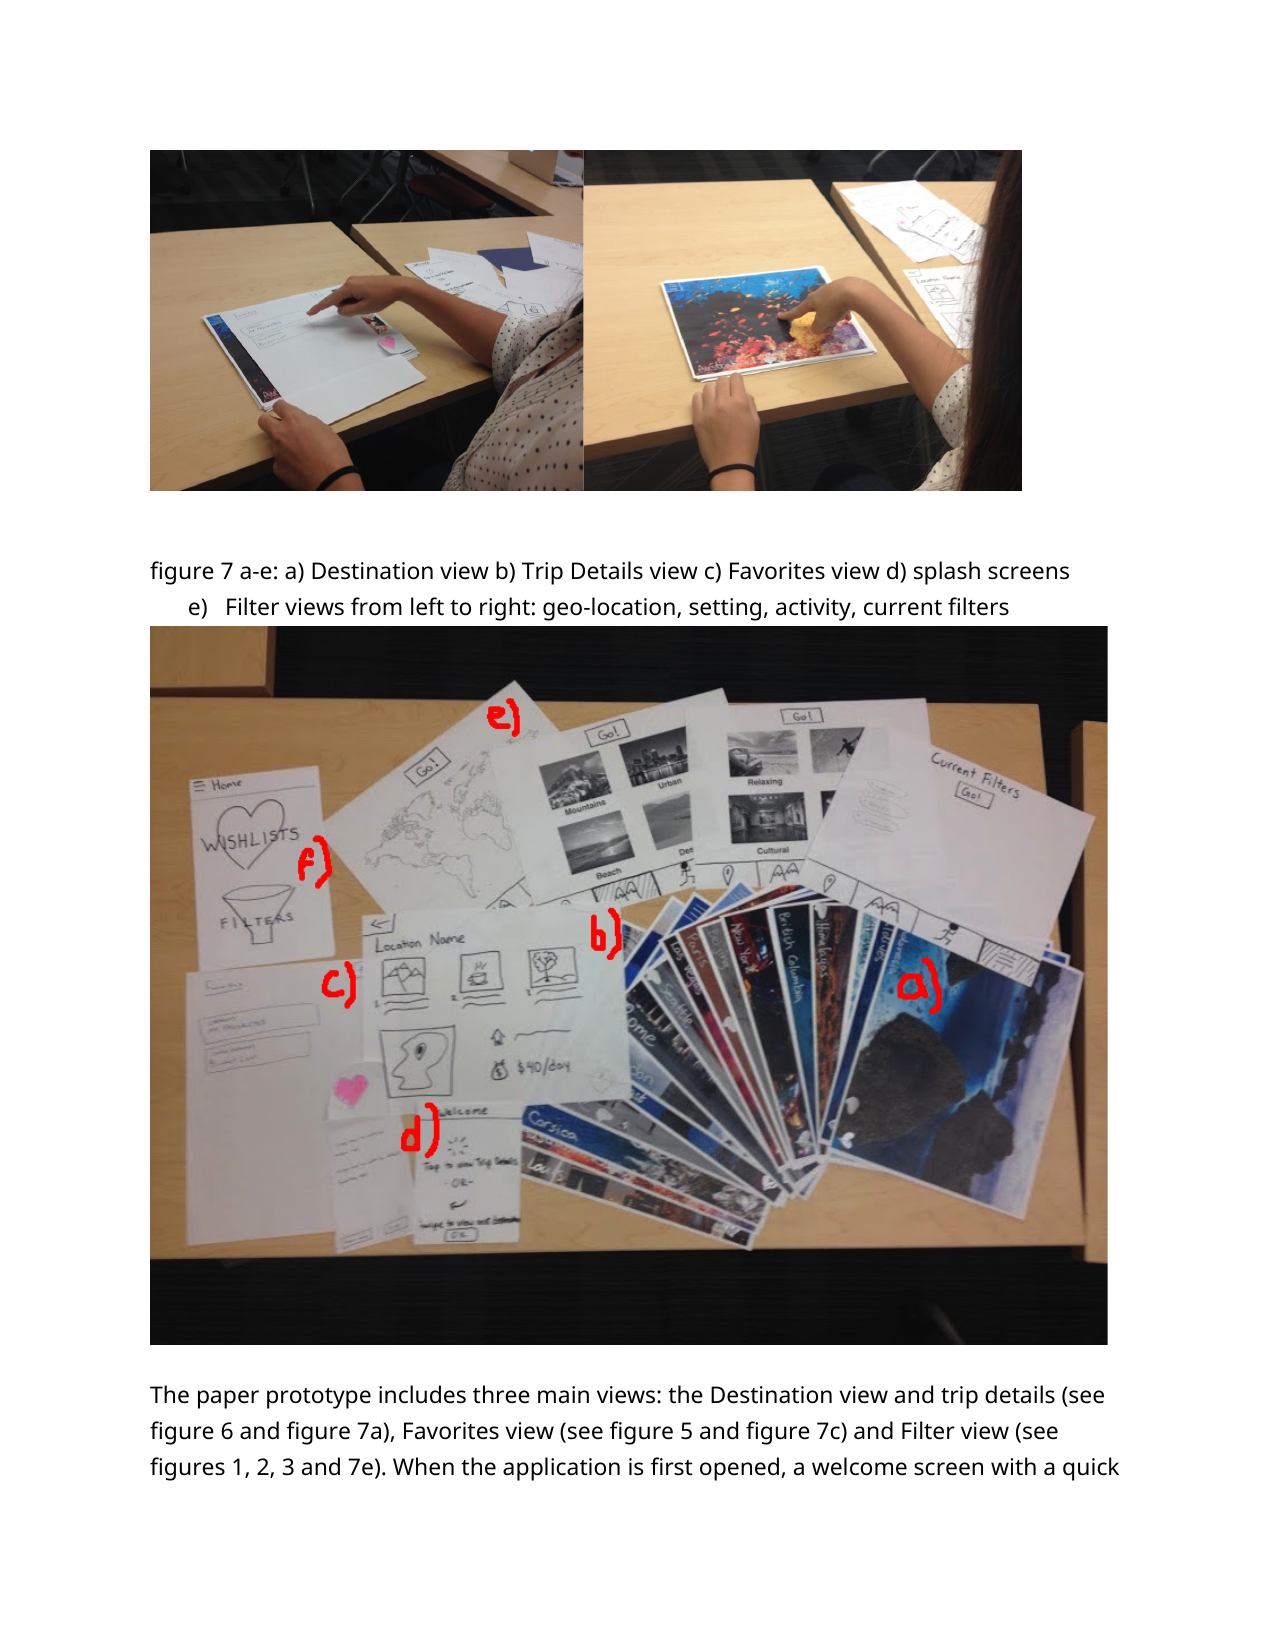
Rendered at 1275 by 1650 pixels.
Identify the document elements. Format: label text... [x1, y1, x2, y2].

picture [150, 150, 1022, 491]
list Filter views from left to right: geo-location, setting, activity, current filters [188, 591, 1125, 622]
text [150, 1379, 1125, 1482]
text figure 7 a-e: a) Destination view b) Trip Details view c) Favorites view d) splash screens [150, 555, 1125, 586]
picture [150, 626, 1108, 1345]
